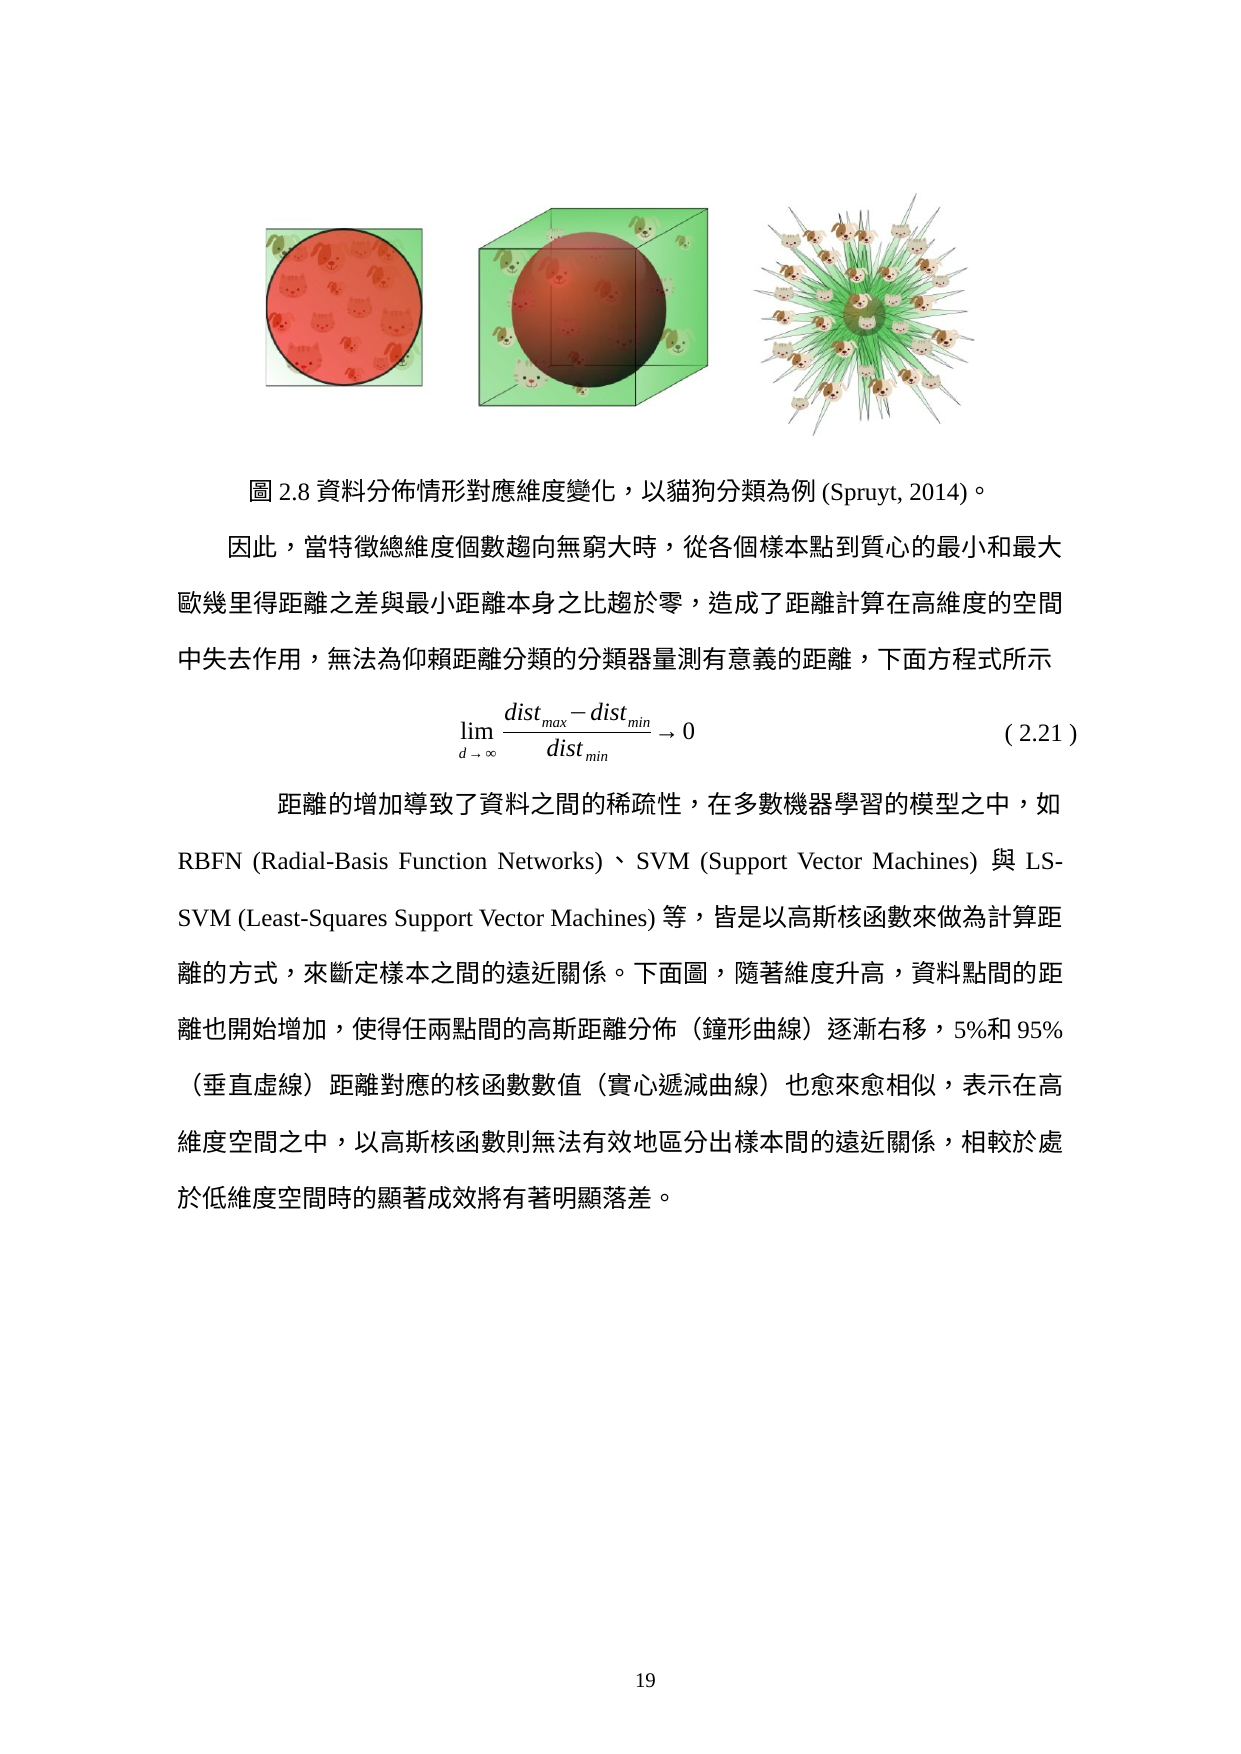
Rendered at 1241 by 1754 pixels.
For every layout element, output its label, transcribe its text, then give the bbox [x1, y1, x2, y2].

text 距離的增加導致了資料之間的稀疏性，在多數機器學習的模型之中，如RBFN (Radial-Basis Function Networks)、SVM (Support Vector Machines) 與LS-SVM (Least-Squares Support Vector Machines) 等，皆是以高斯核函數來做為計算距離的方式，來斷定樣本之間的遠近關係。如下圖，隨著維度升高，資料點間的距離也開始增加，使得任兩點間的高斯距離分佈（鐘形曲線）逐漸右移，5%和95%（垂直虛線）距離對應的核函數數值（實心遞減曲線）也愈來愈相似，表示在高維度空間之中，以高斯核函數則無法有效地區分出樣本間的遠近關係，相較於處於低維度空間時的顯著成效將有著明顯落差。 [177, 784, 1063, 1215]
picture [265, 193, 975, 436]
text ( 2.21 ) [177, 694, 1063, 769]
text 因此，當特徵總維度個數趨向無窮大時，從各個樣本點到質心的最小和最大歐幾里得距離之差與最小距離本身之比趨於零，造成了距離計算在高維度的空間中失去作用，無法為仰賴距離分類的分類器量測有意義的距離，如下方程式所示 [177, 526, 1063, 676]
